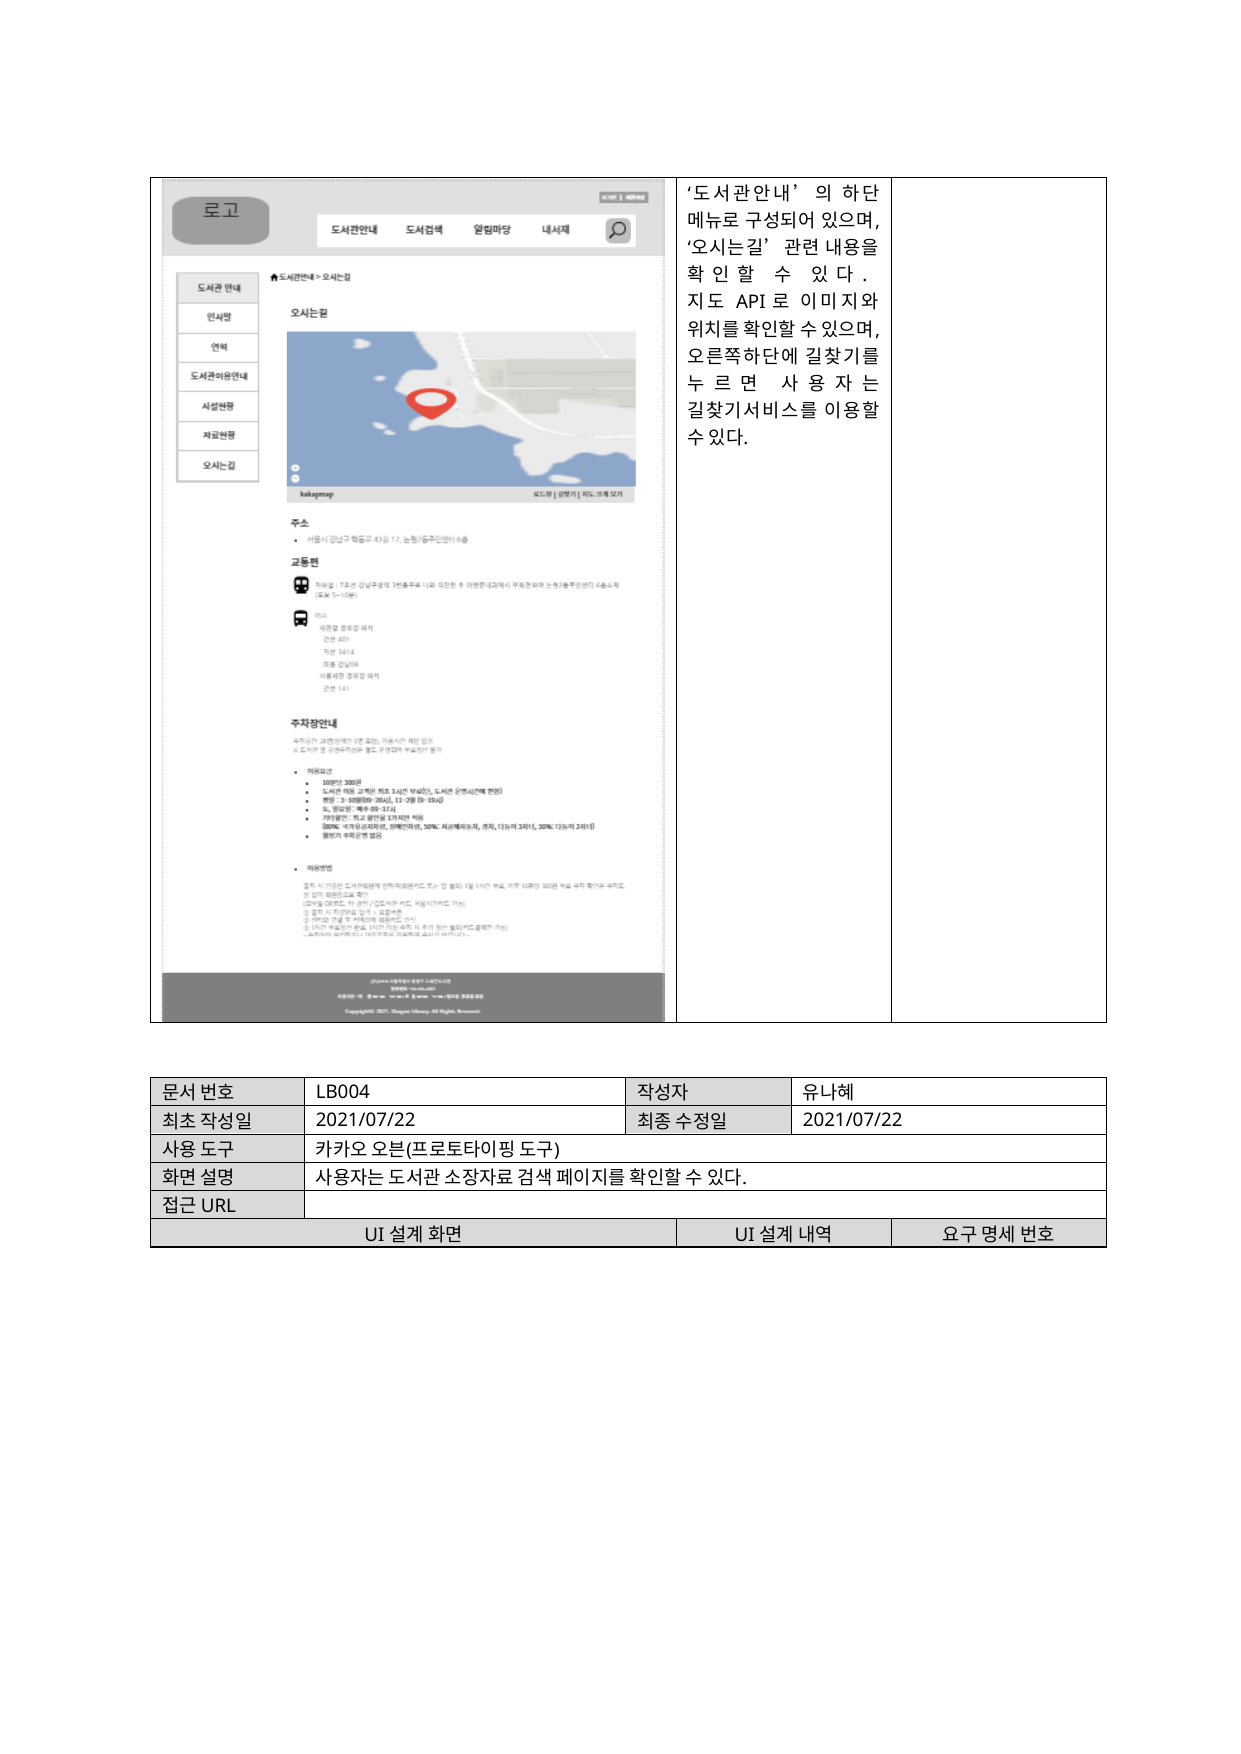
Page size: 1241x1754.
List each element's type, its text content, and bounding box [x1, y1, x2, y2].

table_cell [665, 178, 676, 1022]
table_cell 최초 작성일 [151, 1106, 304, 1133]
table_cell 최종 수정일 [626, 1106, 791, 1133]
table_cell 화면 설명 [151, 1163, 304, 1190]
table_cell UI 설계 화면 [151, 1219, 676, 1246]
table_cell 2021/07/22 [305, 1106, 625, 1133]
table_cell 요구 명세 번호 [892, 1219, 1106, 1246]
table_cell 사용 도구 [151, 1135, 304, 1162]
table_header LB004 [305, 1078, 625, 1105]
table_header 작성자 [626, 1078, 791, 1105]
table_cell 사용자는 도서관 소장자료 검색 페이지를 확인할 수 있다. [305, 1163, 1106, 1190]
table_header 유나혜 [792, 1078, 1106, 1105]
table_cell ‘도서관안내’의 하단 메뉴로 구성되어 있으며, ‘오시는길’관련 내용을 확인할 수 있다. 지도 API로 이미지와 위치를 확인할 수 있으며, 오른쪽하단에 길찾기를 누르면 사용자는 길찾기서비스를 이용할 수 있다. [677, 178, 891, 1022]
table_cell 카카오 오븐(프로토타이핑 도구) [305, 1135, 1106, 1162]
table_cell 2021/07/22 [792, 1106, 1106, 1133]
table_cell [892, 178, 1106, 1022]
picture [161, 178, 665, 1022]
table_cell [305, 1191, 1106, 1218]
table_header 문서 번호 [151, 1078, 304, 1105]
table_cell UI 설계 내역 [677, 1219, 891, 1246]
table_cell [151, 178, 161, 1022]
table_cell 접근 URL [151, 1191, 304, 1218]
